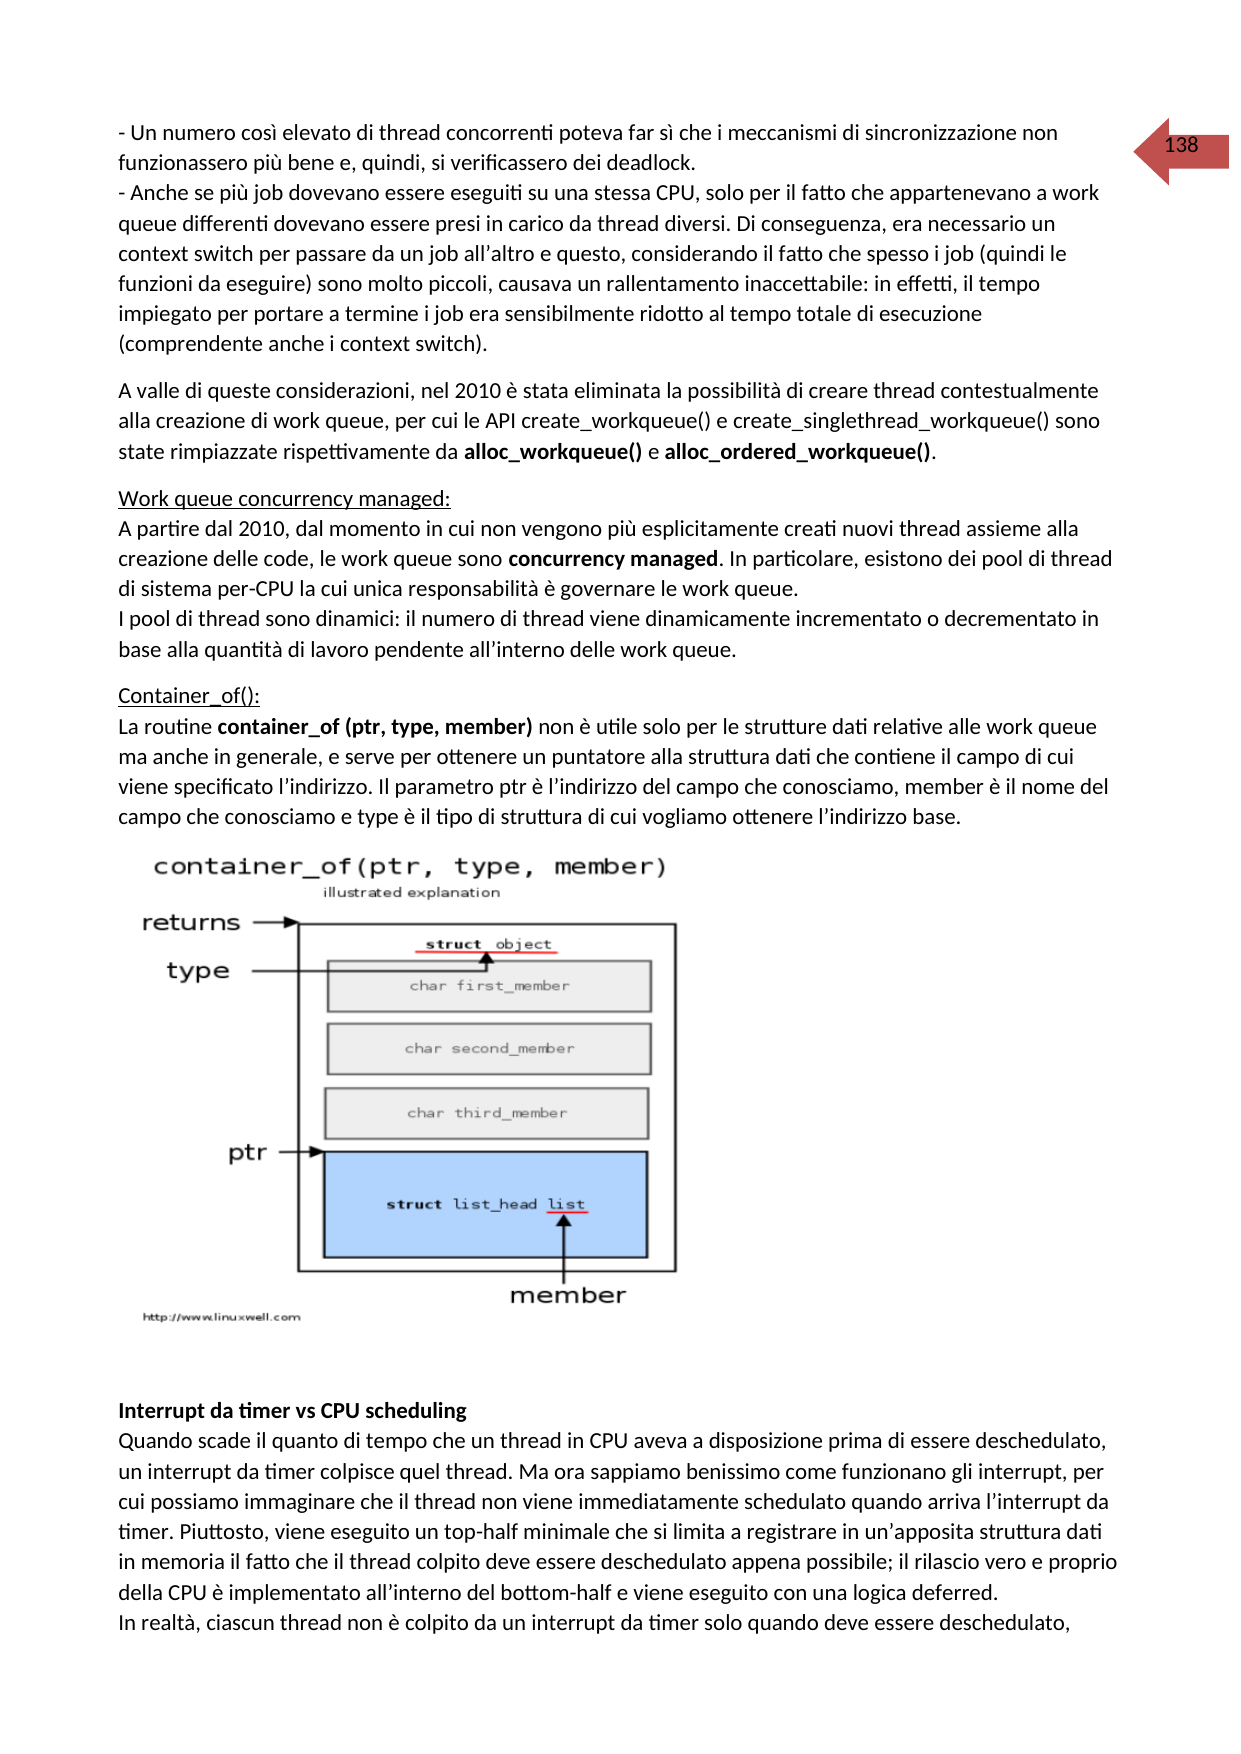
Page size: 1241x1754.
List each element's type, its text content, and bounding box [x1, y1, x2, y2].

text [118, 118, 1122, 358]
picture [118, 849, 730, 1331]
text A valle di queste considerazioni, nel 2010 è stata eliminata la possibilità di creare thread contestualmente alla creazione di work queue, per cui le API create_workqueue() e create_singlethread_workqueue() sono state rimpiazzate rispettivamente da alloc_workqueue() e alloc_ordered_workqueue(). [118, 376, 1122, 465]
text Work queue concurrency managed: A partire dal 2010, dal momento in cui non vengono più esplicitamente creati nuovi thread assieme alla creazione delle code, le work queue sono concurrency managed. In particolare, esistono dei pool di thread di sistema per-CPU la cui unica responsabilità è governare le work queue. I pool di thread sono dinamici: il numero di thread viene dinamicamente incrementato o decrementato in base alla quantità di lavoro pendente all’interno delle work queue. [118, 484, 1122, 663]
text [118, 1396, 1122, 1636]
text Container_of(): La routine container_of (ptr, type, member) non è utile solo per le strutture dati relative alle work queue ma anche in generale, e serve per ottenere un puntatore alla struttura dati che contiene il campo di cui viene specificato l’indirizzo. Il parametro ptr è l’indirizzo del campo che conosciamo, member è il nome del campo che conosciamo e type è il tipo di struttura di cui vogliamo ottenere l’indirizzo base. [118, 682, 1122, 831]
